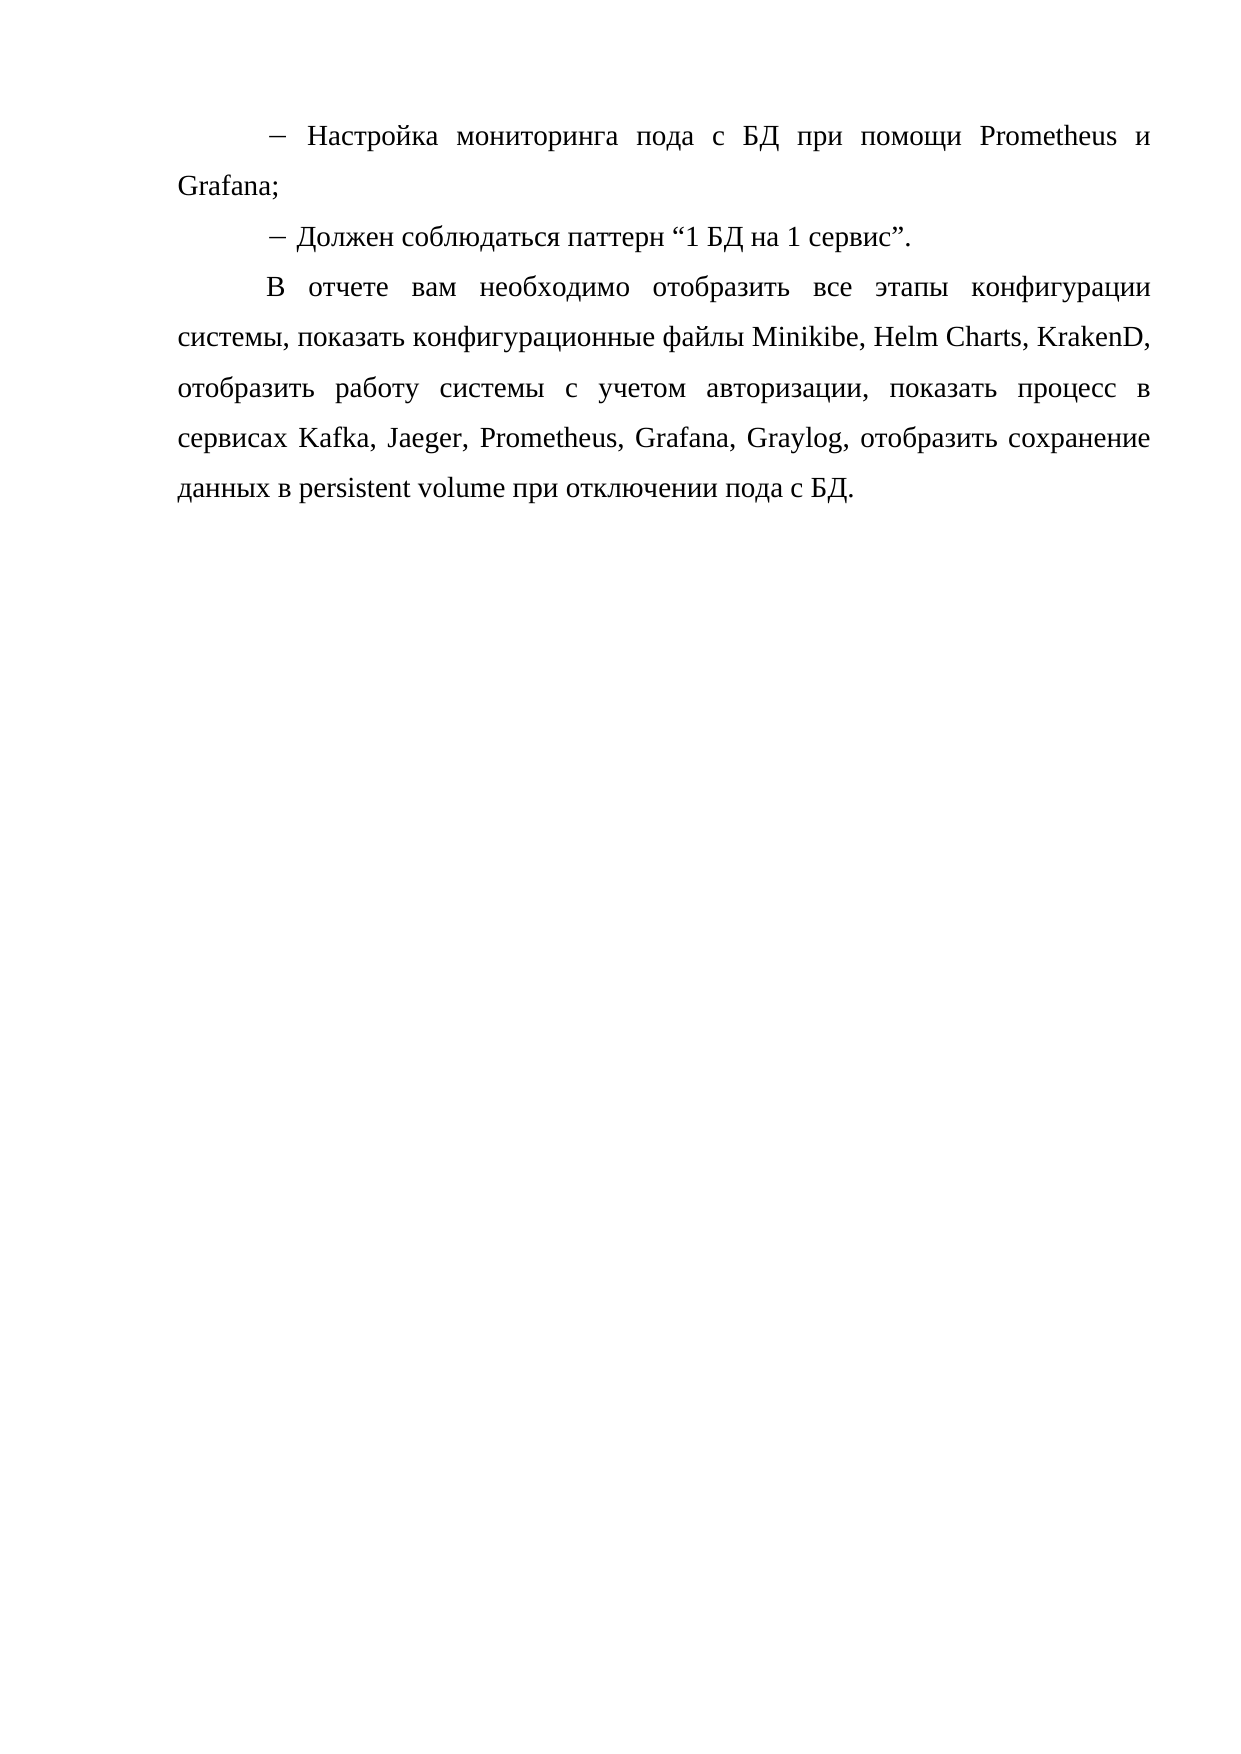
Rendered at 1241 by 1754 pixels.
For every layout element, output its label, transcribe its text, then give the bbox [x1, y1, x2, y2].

text Настройка мониторинга пода с БД при помощи Prometheus и Grafana; [177, 118, 1152, 202]
text Должен соблюдаться паттерн “1 БД на 1 сервис”. [177, 219, 1152, 252]
text В отчете вам необходимо отобразить все этапы конфигурации системы, показать конфигурационные файлы Minikibe, Helm Charts, KrakenD, отобразить работу системы с учетом авторизации, показать процесс в сервисах Kafka, Jaeger, Prometheus, Grafana, Graylog, отобразить сохранение данных в persistent volume при отключении пода с БД. [177, 269, 1152, 504]
